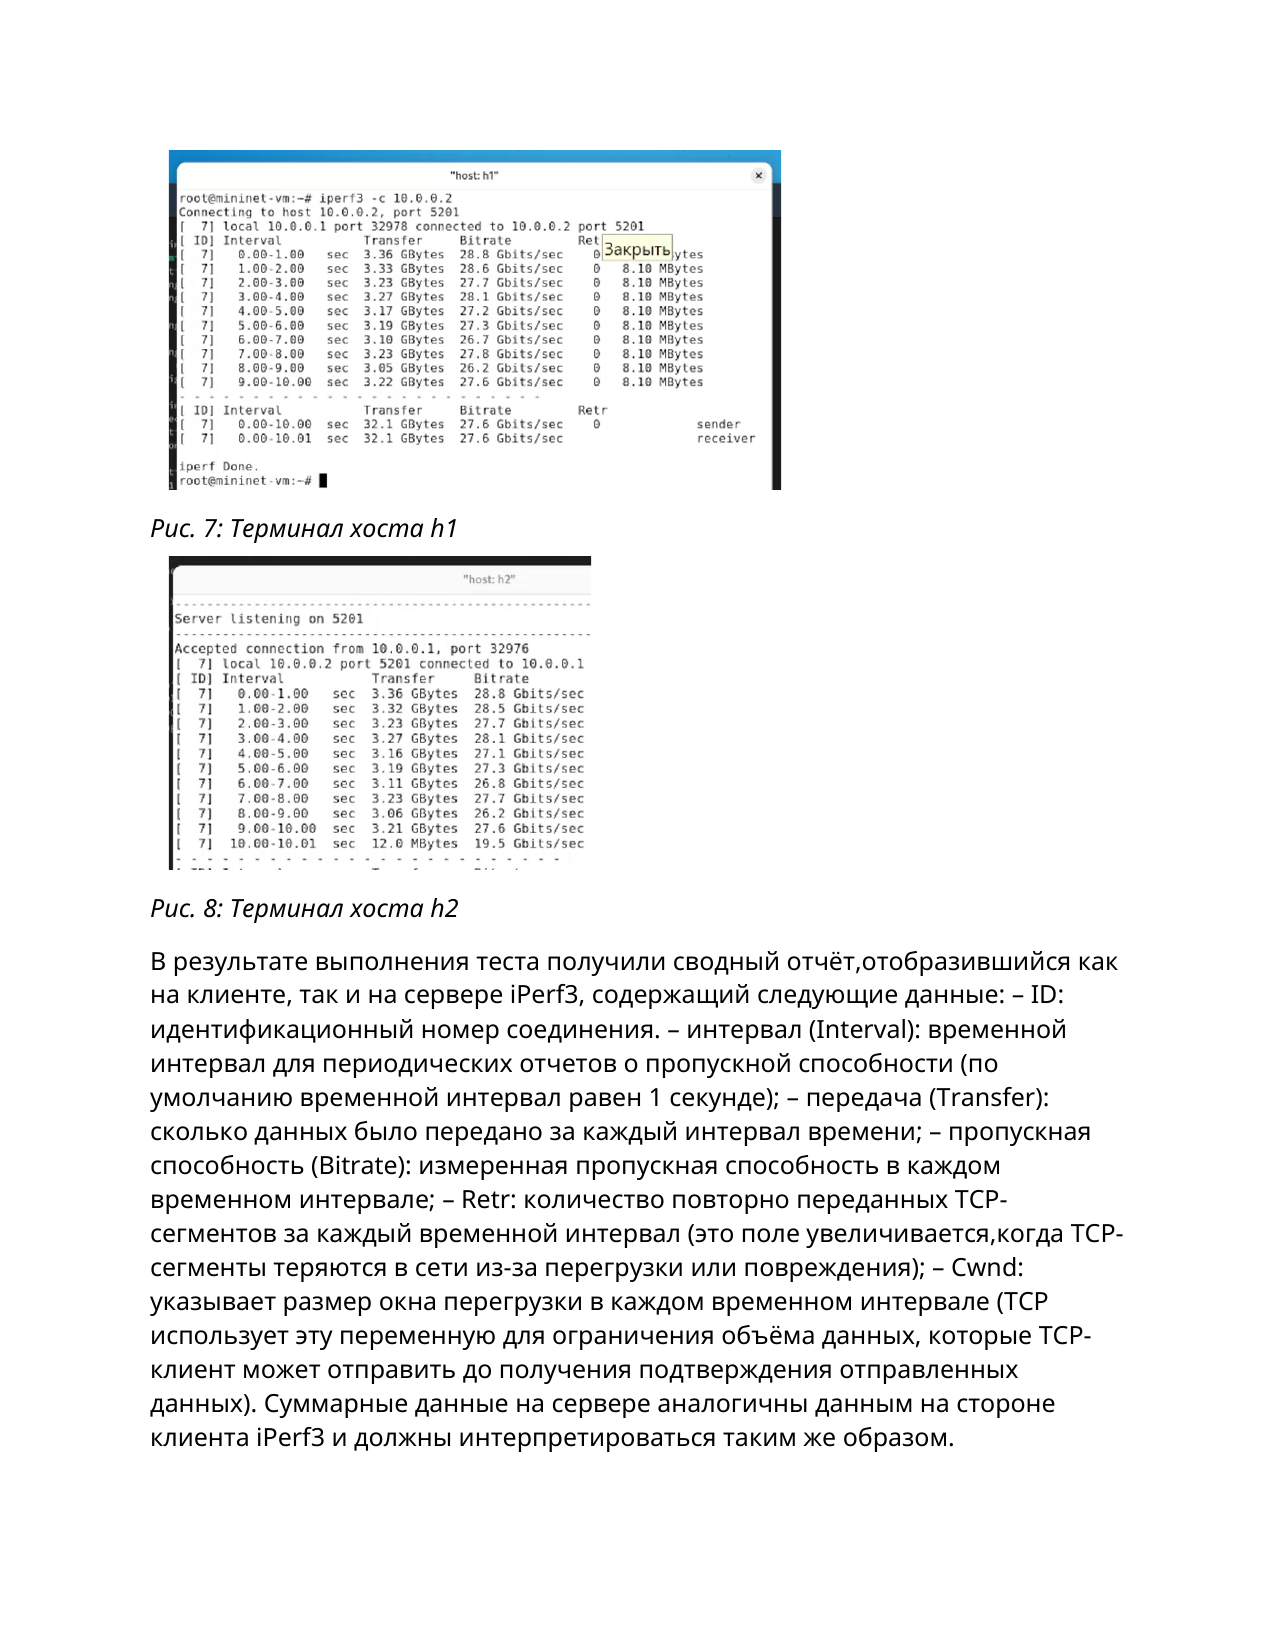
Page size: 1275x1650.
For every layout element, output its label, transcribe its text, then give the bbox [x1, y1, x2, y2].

text В результате выполнения теста получили сводный отчёт,отобразившийся как на клиенте, так и на сервере iPerf3, содержащий следующие данные: – ID: идентификационный номер соединения. – интервал (Interval): временной интервал для периодических отчетов о пропускной способности (по умолчанию временной интервал равен 1 секунде); – передача (Transfer): сколько данных было передано за каждый интервал времени; – пропускная способность (Bitrate): измеренная пропускная способность в каждом временном интервале; – Retr: количество повторно переданных TCP-сегментов за каждый временной интервал (это поле увеличивается,когда TCP-сегменты теряются в сети из-за перегрузки или повреждения); – Cwnd: указывает размер окна перегрузки в каждом временном интервале (TCP использует эту переменную для ограничения объёма данных, которые TCP-клиент может отправить до получения подтверждения отправленных данных). Суммарные данные на сервере аналогичны данным на стороне клиента iPerf3 и должны интерпретироваться таким же образом. [150, 943, 1125, 1454]
picture [168, 556, 592, 870]
text Рис. 8: Терминал хоста h2 [150, 890, 1125, 924]
text Рис. 7: Терминал хоста h1 [150, 510, 1125, 544]
picture [168, 150, 782, 490]
